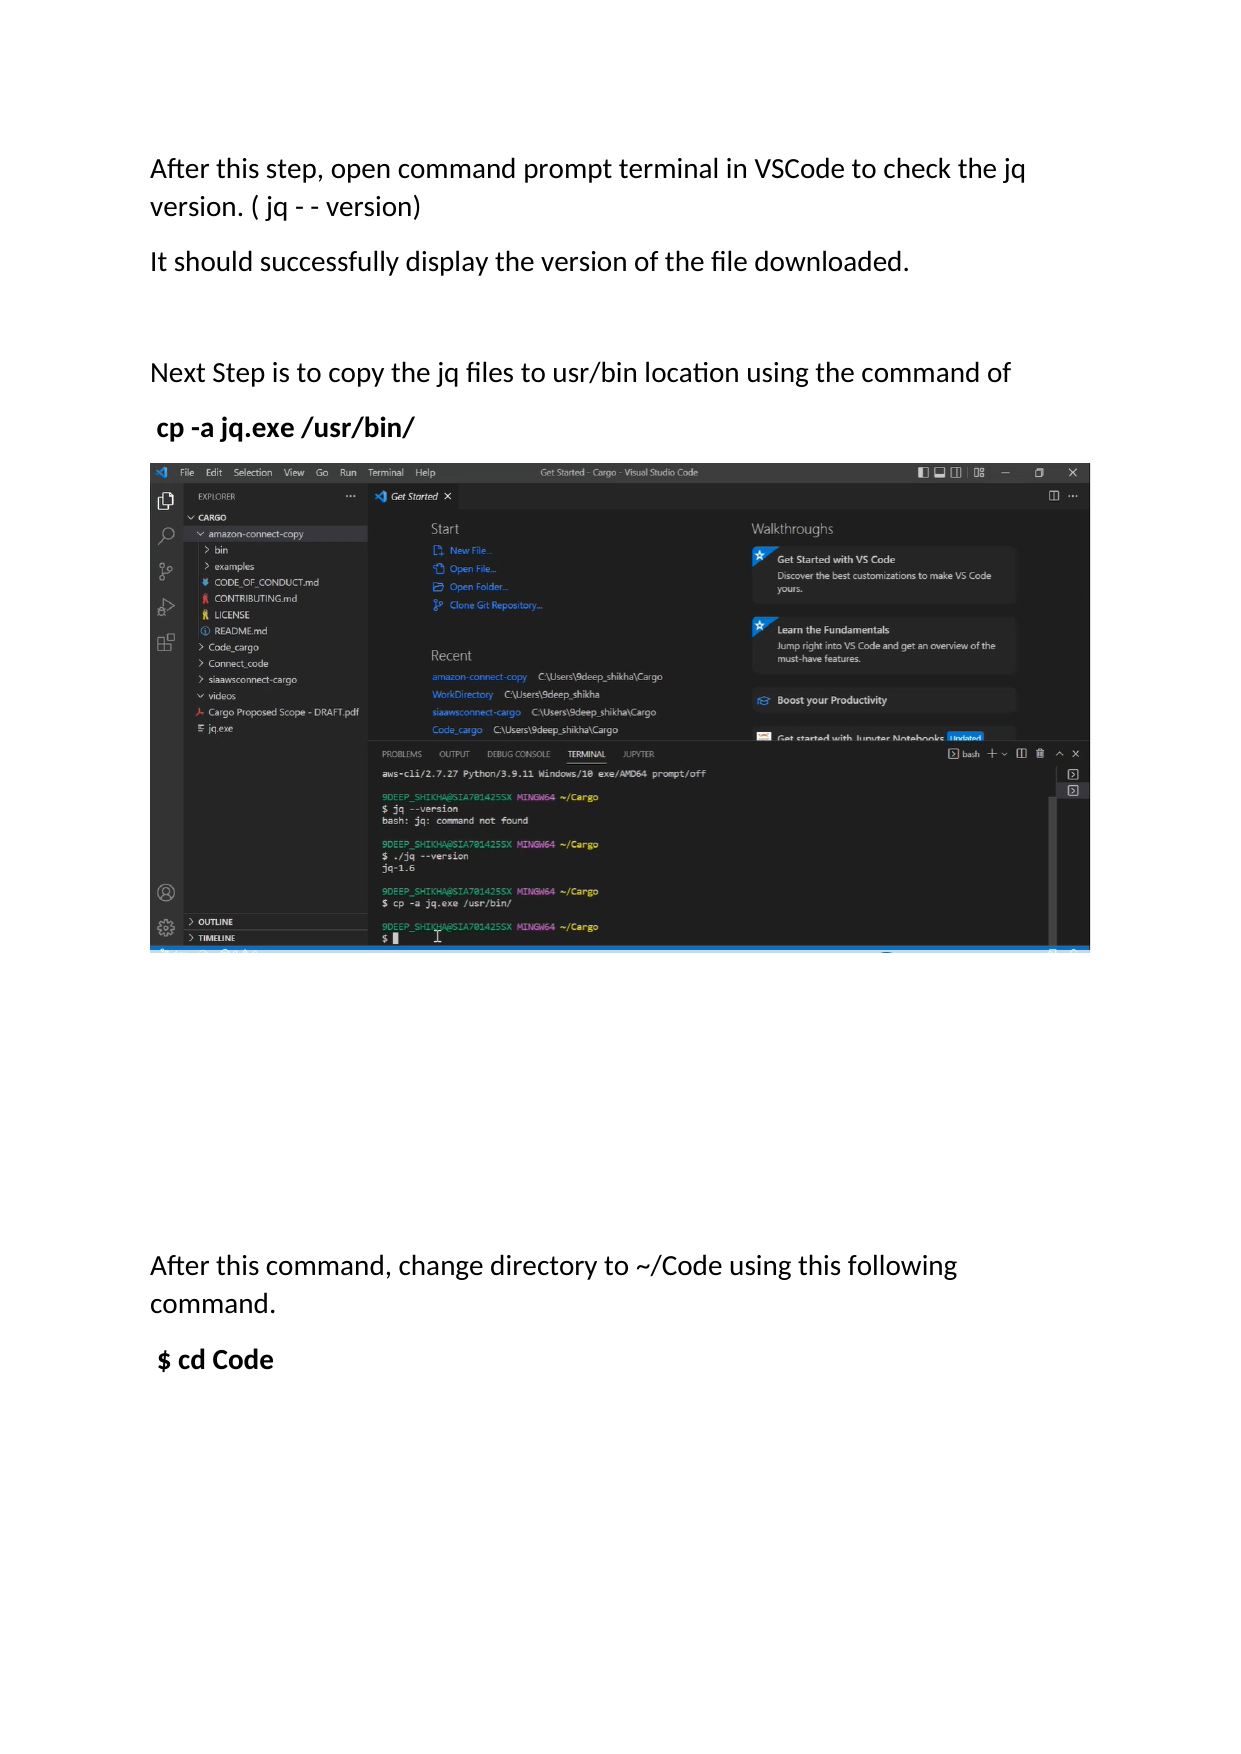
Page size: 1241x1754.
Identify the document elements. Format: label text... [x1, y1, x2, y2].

text After this step, open command prompt terminal in VSCode to check the jq version. ( jq - - version) [150, 150, 1090, 224]
text It should successfully display the version of the file downloaded. [150, 243, 1090, 279]
picture [150, 463, 1091, 953]
text After this command, change directory to ~/Code using this following command. [150, 1247, 1090, 1321]
text Next Step is to copy the jq files to usr/bin location using the command of [150, 354, 1090, 389]
text cp -a jq.exe /usr/bin/ [150, 409, 1090, 444]
text $ cd Code [150, 1341, 1090, 1376]
